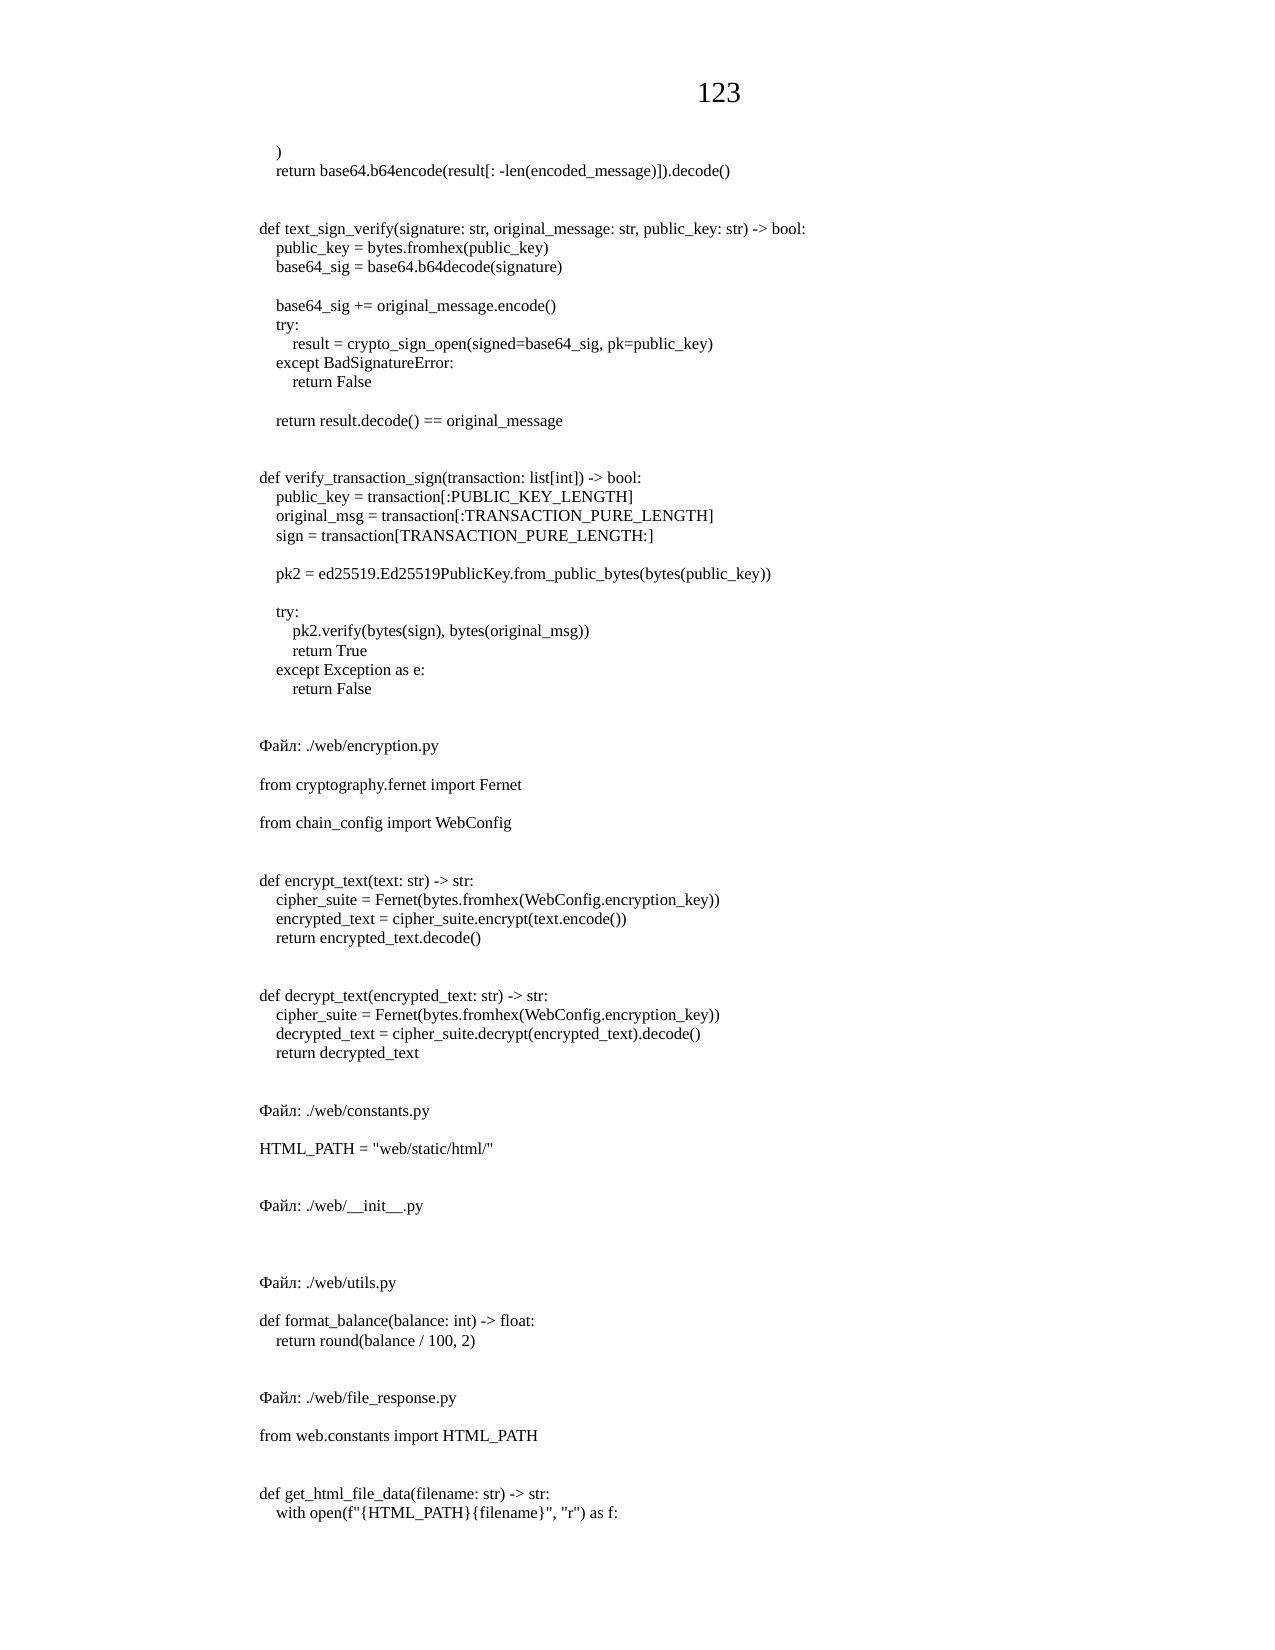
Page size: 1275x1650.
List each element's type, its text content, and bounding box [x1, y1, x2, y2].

list return True [259, 640, 1216, 659]
list return base64.b64encode(result[: -len(encoded_message)]).decode() [259, 161, 1216, 180]
list try: [259, 602, 1216, 621]
list from chain_config import WebConfig [259, 813, 1216, 832]
list decrypted_text = cipher_suite.decrypt(encrypted_text).decode() [259, 1024, 1216, 1043]
list def verify_transaction_sign(transaction: list[int]) -> bool: [259, 468, 1216, 487]
list from web.constants import HTML_PATH [259, 1426, 1216, 1445]
list from cryptography.fernet import Fernet [259, 774, 1216, 794]
list Файл: ./web/encryption.py [259, 736, 1216, 755]
list def encrypt_text(text: str) -> str: [259, 870, 1216, 889]
list pk2.verify(bytes(sign), bytes(original_msg)) [259, 621, 1216, 640]
list try: [259, 314, 1216, 334]
list Файл: ./web/utils.py [259, 1273, 1216, 1292]
list return result.decode() == original_message [259, 410, 1216, 429]
list HTML_PATH = "web/static/html/" [259, 1139, 1216, 1158]
list return decrypted_text [259, 1043, 1216, 1062]
list pk2 = ed25519.Ed25519PublicKey.from_public_bytes(bytes(public_key)) [259, 564, 1216, 583]
list sign = transaction[TRANSACTION_PURE_LENGTH:] [259, 525, 1216, 544]
list def text_sign_verify(signature: str, original_message: str, public_key: str) -> bool: [259, 219, 1216, 238]
list return round(balance / 100, 2) [259, 1330, 1216, 1349]
list Файл: ./web/file_response.py [259, 1388, 1216, 1407]
list return encrypted_text.decode() [259, 928, 1216, 947]
list base64_sig += original_message.encode() [259, 295, 1216, 314]
list def format_balance(balance: int) -> float: [259, 1311, 1216, 1330]
list public_key = bytes.fromhex(public_key) [259, 238, 1216, 257]
list result = crypto_sign_open(signed=base64_sig, pk=public_key) [259, 334, 1216, 353]
list except Exception as e: [259, 659, 1216, 679]
list return False [259, 679, 1216, 698]
list base64_sig = base64.b64decode(signature) [259, 257, 1216, 276]
list ) [259, 142, 1216, 161]
list Файл: ./web/constants.py [259, 1100, 1216, 1119]
list Файл: ./web/__init__.py [259, 1196, 1216, 1215]
list except BadSignatureError: [259, 353, 1216, 372]
list return False [259, 372, 1216, 391]
list def get_html_file_data(filename: str) -> str: [259, 1484, 1216, 1503]
list encrypted_text = cipher_suite.encrypt(text.encode()) [259, 909, 1216, 928]
list def decrypt_text(encrypted_text: str) -> str: [259, 985, 1216, 1004]
list public_key = transaction[:PUBLIC_KEY_LENGTH] [259, 487, 1216, 506]
list cipher_suite = Fernet(bytes.fromhex(WebConfig.encryption_key)) [259, 1004, 1216, 1024]
list cipher_suite = Fernet(bytes.fromhex(WebConfig.encryption_key)) [259, 889, 1216, 909]
list original_msg = transaction[:TRANSACTION_PURE_LENGTH] [259, 506, 1216, 525]
list with open(f"{HTML_PATH}{filename}", "r") as f: [259, 1503, 1216, 1522]
